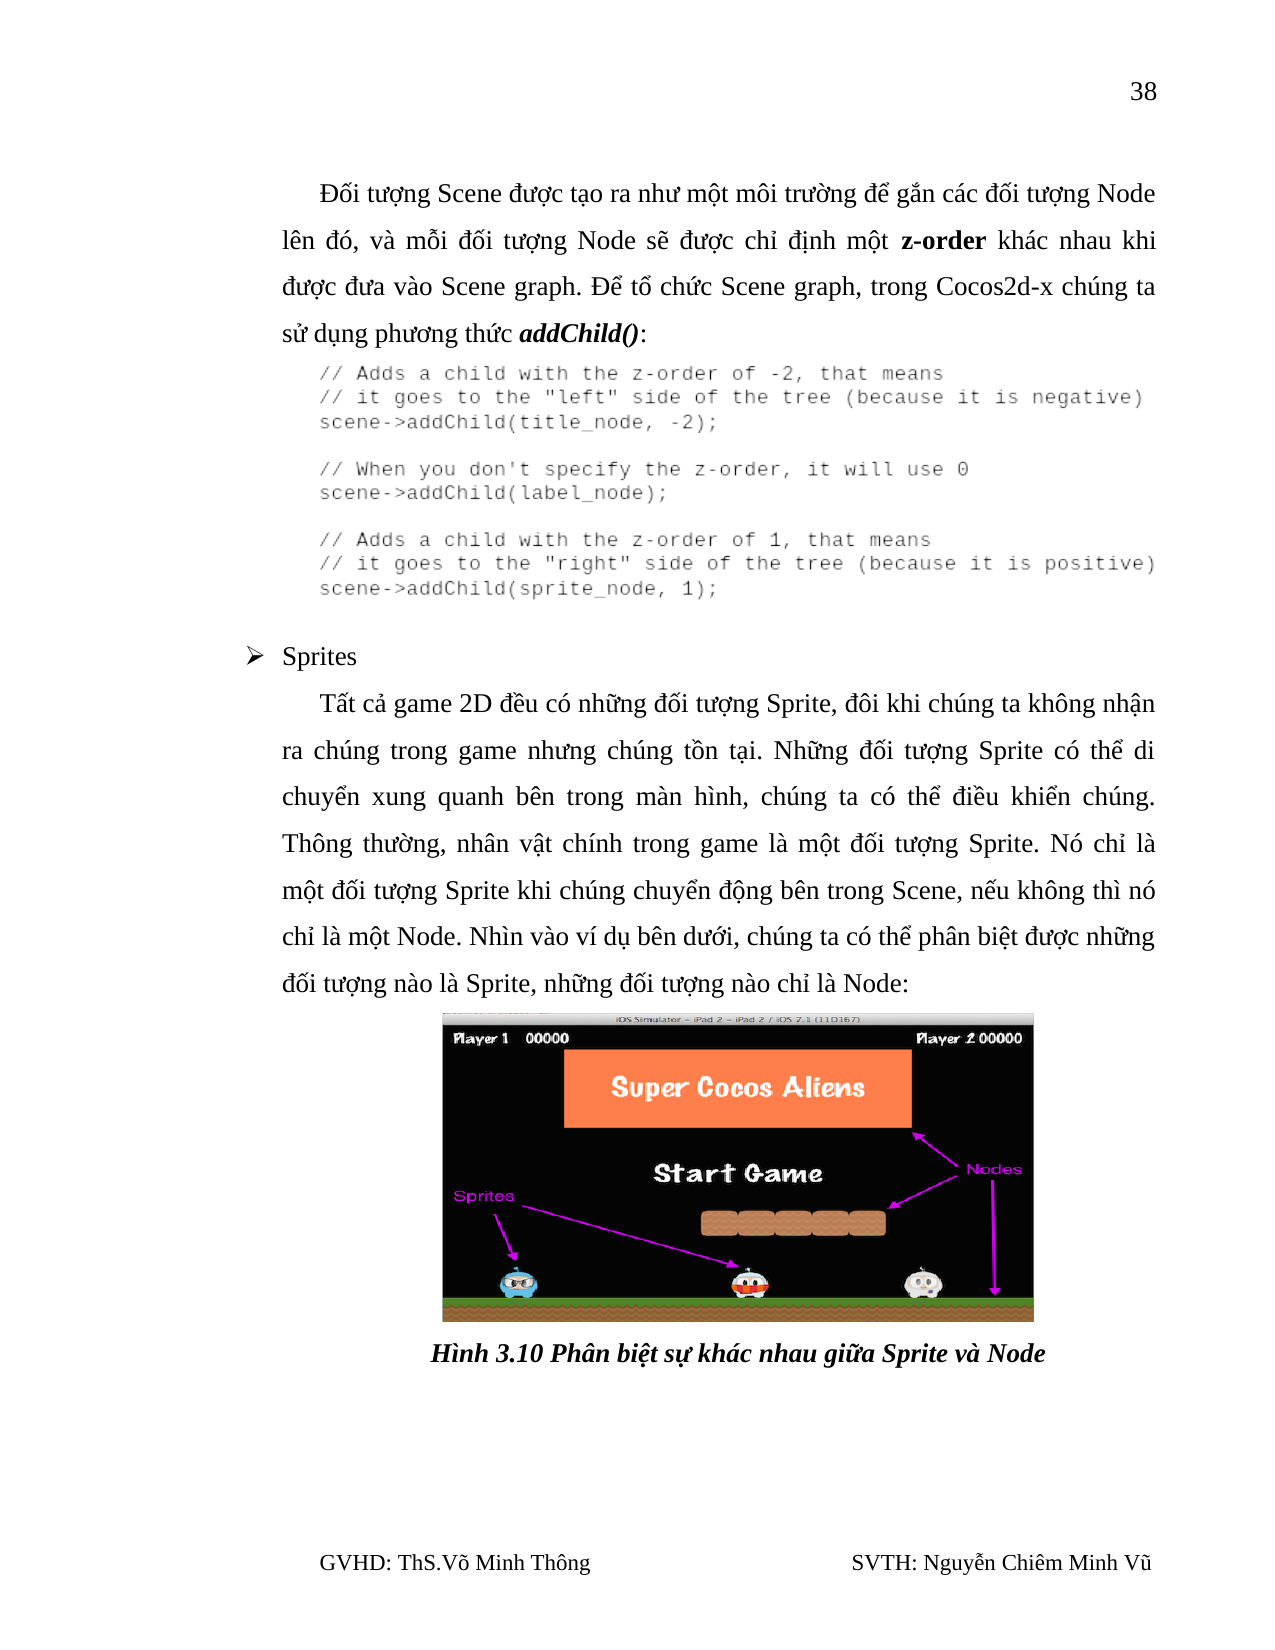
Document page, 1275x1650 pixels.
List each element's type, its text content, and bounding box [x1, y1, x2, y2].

text Đối tượng Scene được tạo ra như một môi trường để gắn các đối tượng Node lên đó, và mỗi đối tượng Node sẽ được chỉ định một z-order khác nhau khi được đưa vào Scene graph. Để tổ chức Scene graph, trong Cocos2d-x chúng ta sử dụng phương thức addChild(): [282, 177, 1157, 348]
list Sprites [244, 640, 1157, 672]
picture [442, 1013, 1034, 1322]
text Hình 3.10 Phân biệt sự khác nhau giữa Sprite và Node [282, 1337, 1157, 1368]
text Tất cả game 2D đều có những đối tượng Sprite, đôi khi chúng ta không nhận ra chúng trong game nhưng chúng tồn tại. Những đối tượng Sprite có thể di chuyển xung quanh bên trong màn hình, chúng ta có thể điều khiển chúng. Thông thường, nhân vật chính trong game là một đối tượng Sprite. Nó chỉ là một đối tượng Sprite khi chúng chuyển động bên trong Scene, nếu không thì nó chỉ là một Node. Nhìn vào ví dụ bên dưới, chúng ta có thể phân biệt được những đối tượng nào là Sprite, những đối tượng nào chỉ là Node: [282, 687, 1157, 998]
